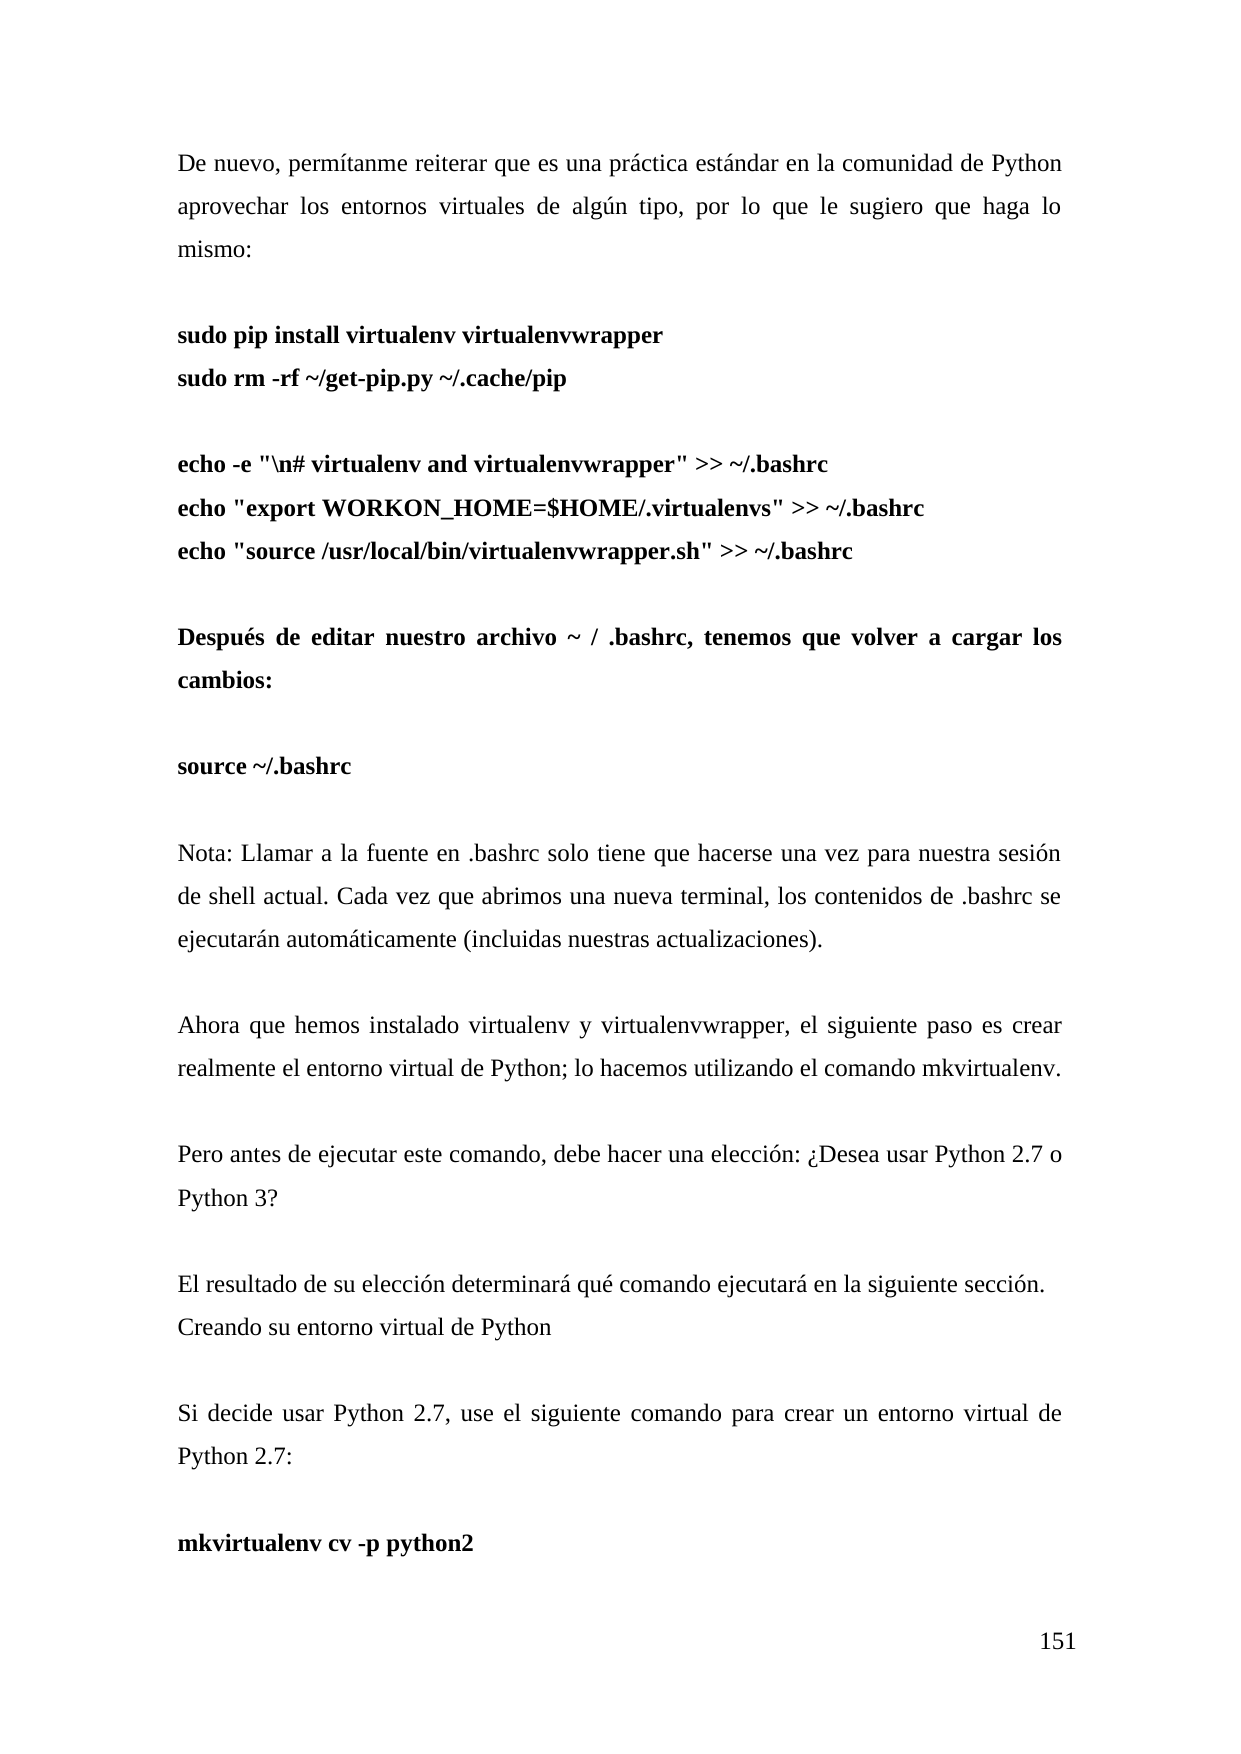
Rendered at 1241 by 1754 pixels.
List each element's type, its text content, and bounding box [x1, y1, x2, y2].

text Pero antes de ejecutar este comando, debe hacer una elección: ¿Desea usar Python 2.7 o Python 3? [177, 1139, 1063, 1211]
text echo "export WORKON_HOME=$HOME/.virtualenvs" >> ~/.bashrc [177, 493, 1063, 521]
text Después de editar nuestro archivo ~ / .bashrc, tenemos que volver a cargar los cambios: [177, 622, 1063, 694]
text El resultado de su elección determinará qué comando ejecutará en la siguiente sección. [177, 1269, 1063, 1298]
text Si decide usar Python 2.7, use el siguiente comando para crear un entorno virtual de Python 2.7: [177, 1398, 1063, 1470]
text source ~/.bashrc [177, 751, 1063, 780]
text sudo rm -rf ~/get-pip.py ~/.cache/pip [177, 363, 1063, 392]
text Creando su entorno virtual de Python [177, 1312, 1063, 1341]
text mkvirtualenv cv -p python2 [177, 1528, 1063, 1556]
text Ahora que hemos instalado virtualenv y virtualenvwrapper, el siguiente paso es crear realmente el entorno virtual de Python; lo hacemos utilizando el comando mkvirtualenv. [177, 1010, 1063, 1082]
text sudo pip install virtualenv virtualenvwrapper [177, 320, 1063, 349]
text echo "source /usr/local/bin/virtualenvwrapper.sh" >> ~/.bashrc [177, 536, 1063, 564]
text De nuevo, permítanme reiterar que es una práctica estándar en la comunidad de Python aprovechar los entornos virtuales de algún tipo, por lo que le sugiero que haga lo mismo: [177, 148, 1063, 263]
text echo -e "\n# virtualenv and virtualenvwrapper" >> ~/.bashrc [177, 449, 1063, 478]
text Nota: Llamar a la fuente en .bashrc solo tiene que hacerse una vez para nuestra sesión de shell actual. Cada vez que abrimos una nueva terminal, los contenidos de .bashrc se ejecutarán automáticamente (incluidas nuestras actualizaciones). [177, 838, 1063, 953]
